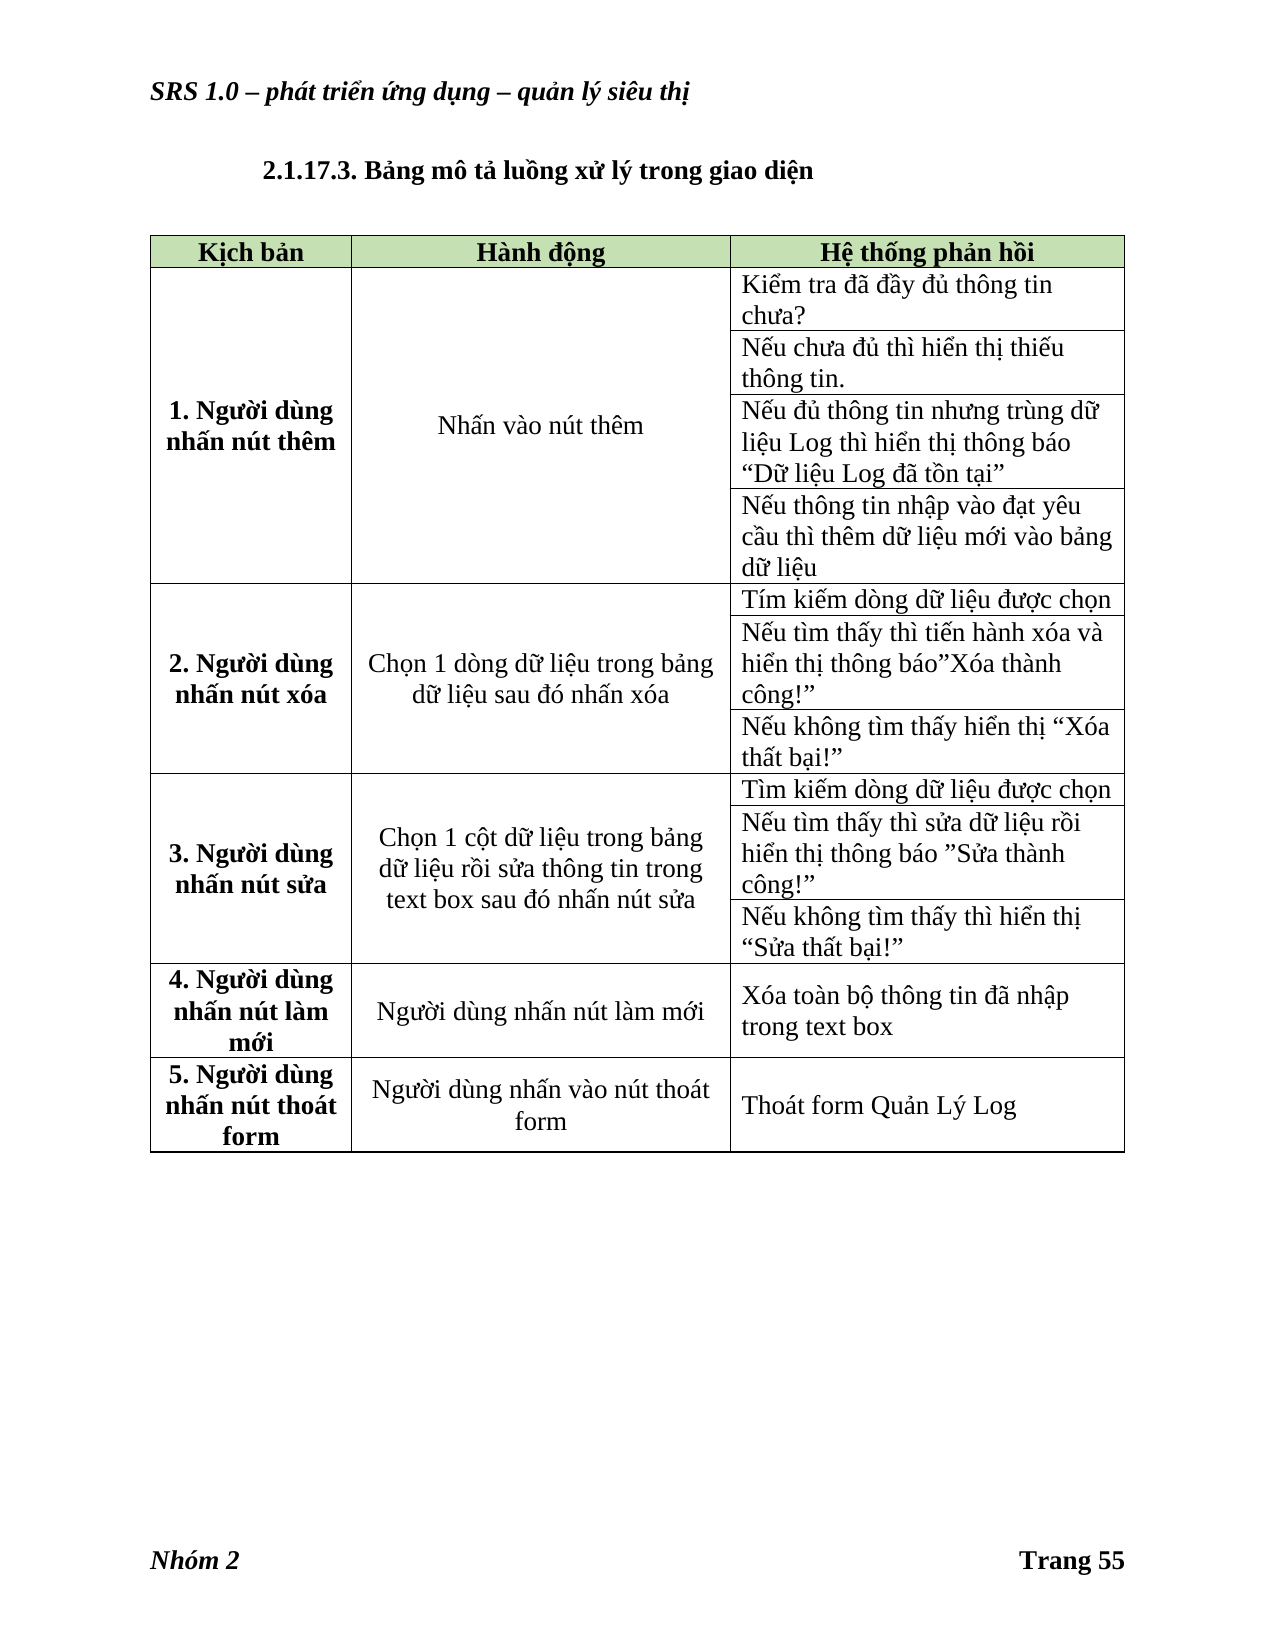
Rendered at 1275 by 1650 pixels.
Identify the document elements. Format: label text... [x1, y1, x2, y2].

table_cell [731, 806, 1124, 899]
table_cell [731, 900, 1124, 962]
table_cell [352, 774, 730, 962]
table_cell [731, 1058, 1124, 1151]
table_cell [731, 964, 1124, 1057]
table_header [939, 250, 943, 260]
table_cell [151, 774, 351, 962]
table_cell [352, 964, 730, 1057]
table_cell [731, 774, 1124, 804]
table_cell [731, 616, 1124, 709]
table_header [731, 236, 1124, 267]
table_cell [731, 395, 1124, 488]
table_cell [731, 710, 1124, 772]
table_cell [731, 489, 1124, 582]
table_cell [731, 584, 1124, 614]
subtitle Bảng mô tả luồng xử lý trong giao diện [262, 154, 1125, 185]
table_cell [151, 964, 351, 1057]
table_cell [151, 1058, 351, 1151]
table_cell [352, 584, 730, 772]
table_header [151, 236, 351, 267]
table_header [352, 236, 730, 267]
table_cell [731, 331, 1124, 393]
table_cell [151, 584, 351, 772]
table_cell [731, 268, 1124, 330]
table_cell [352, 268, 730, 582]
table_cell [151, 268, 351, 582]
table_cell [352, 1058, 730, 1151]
